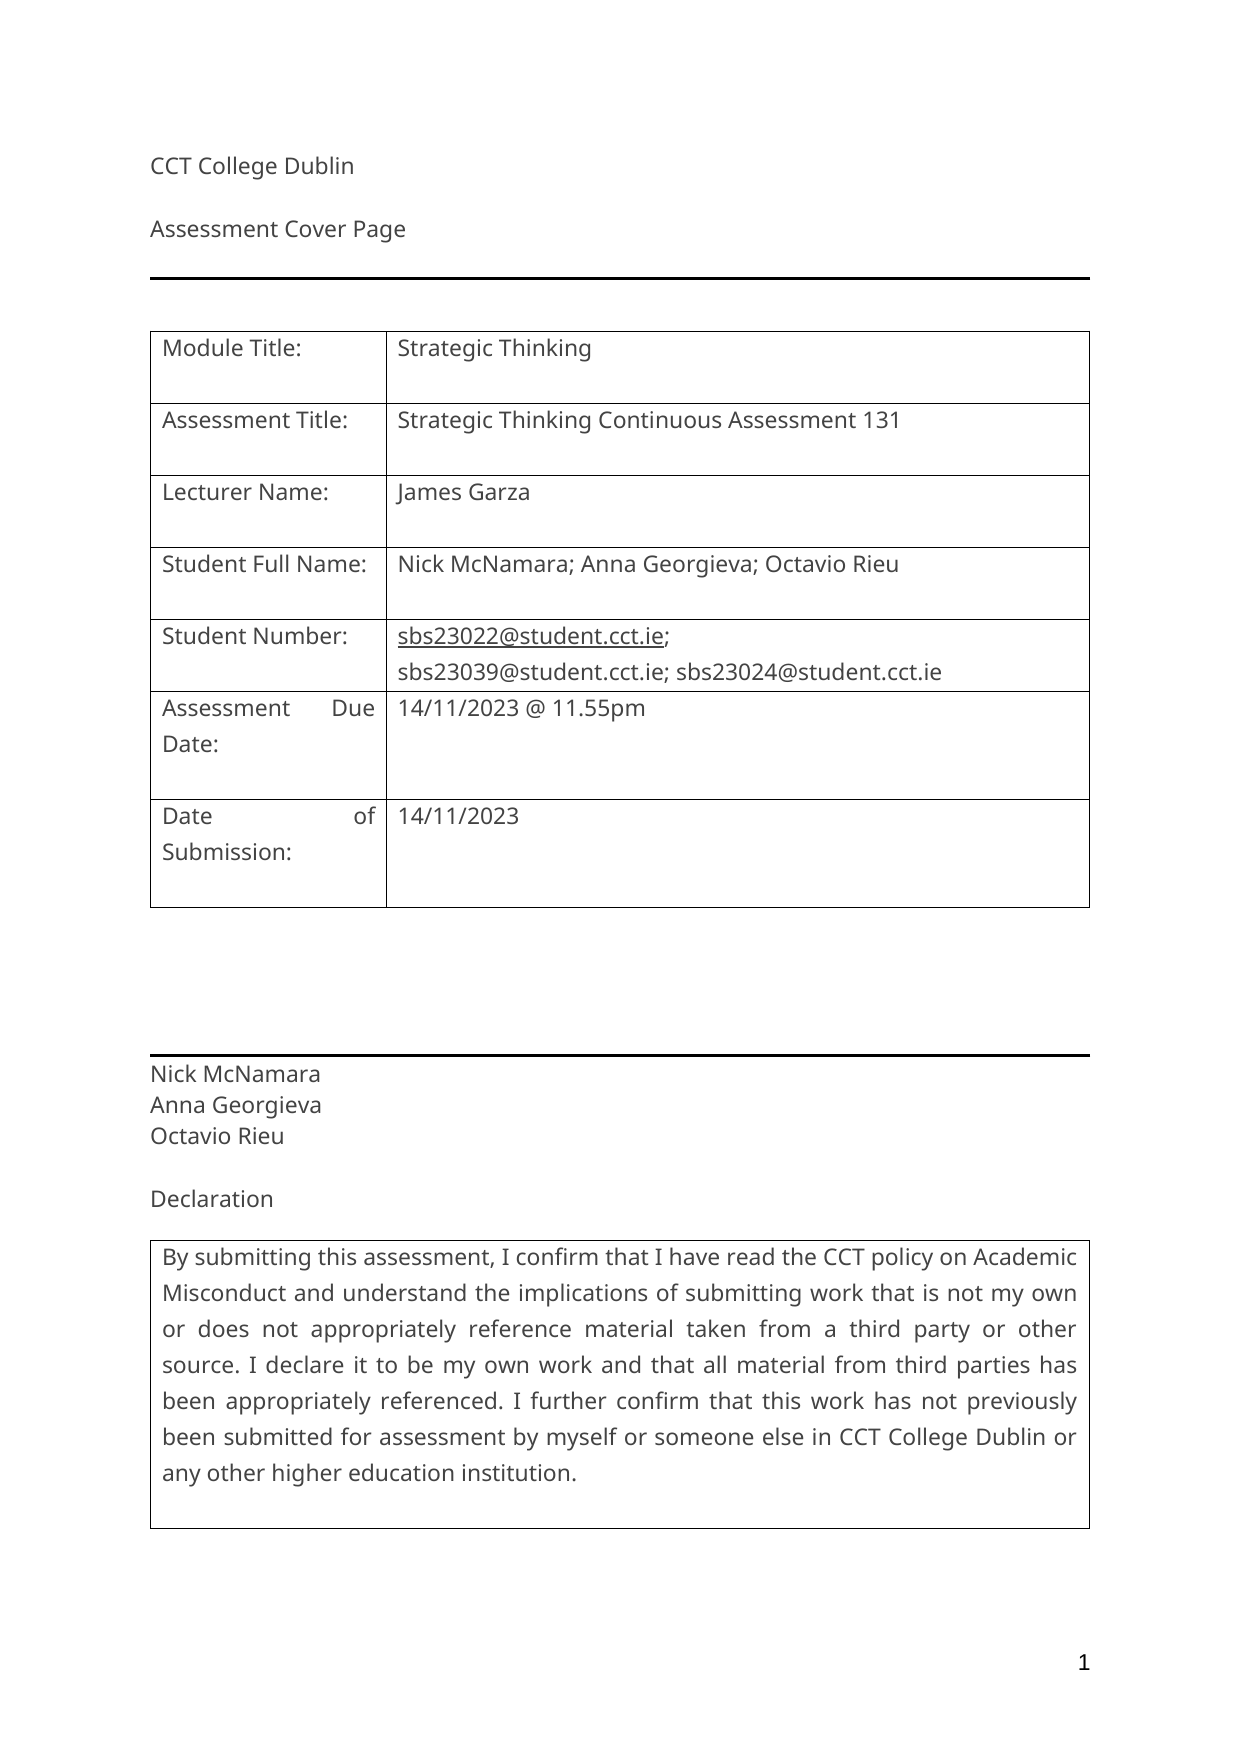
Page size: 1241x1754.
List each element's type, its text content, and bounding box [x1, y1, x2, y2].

table_cell 14/11/2023 @ 11.55pm [387, 692, 1089, 799]
table_cell Strategic Thinking Continuous Assessment 1 [387, 404, 1089, 475]
table_cell Student Number: [151, 620, 386, 691]
table_cell Lecturer Name: [151, 476, 386, 547]
table_cell Nick McNamara; Anna Georgieva; Octavio Rieu [387, 548, 1089, 619]
text Declaration [150, 1182, 1090, 1214]
table_cell Date of Submission: [151, 800, 386, 907]
table_cell Assessment Title: [151, 404, 386, 475]
text Nick McNamara [150, 1057, 1090, 1089]
table_header Module Title: [151, 332, 386, 403]
table_header Strategic Thinking [387, 332, 1089, 403]
table_cell Assessment Due Date: [151, 692, 386, 799]
text Assessment Cover Page [150, 212, 1090, 244]
text Anna Georgieva [150, 1089, 1090, 1120]
table_cell Student Full Name: [151, 548, 386, 619]
table_header By submitting this assessment, I confirm that I have read the CCT policy on Academic Misconduct and understand the implications of submitting work that is not my own or does not appropriately reference material taken from a third party or other source. I declare it to be my own work and that all material from third parties has been appropriately referenced. I further confirm that this work has not previously been submitted for assessment by myself or someone else in CCT College Dublin or any other higher education institution. [151, 1241, 1089, 1528]
table_cell James Garza [387, 476, 1089, 547]
table_cell 14/11/2023 [387, 800, 1089, 907]
text CCT College Dublin [150, 150, 1090, 181]
table_cell sbs23022@student.cct.ie; sbs23039@student.cct.ie; sbs23024@student.cct.ie [387, 620, 1089, 691]
text Octavio Rieu [150, 1120, 1090, 1151]
